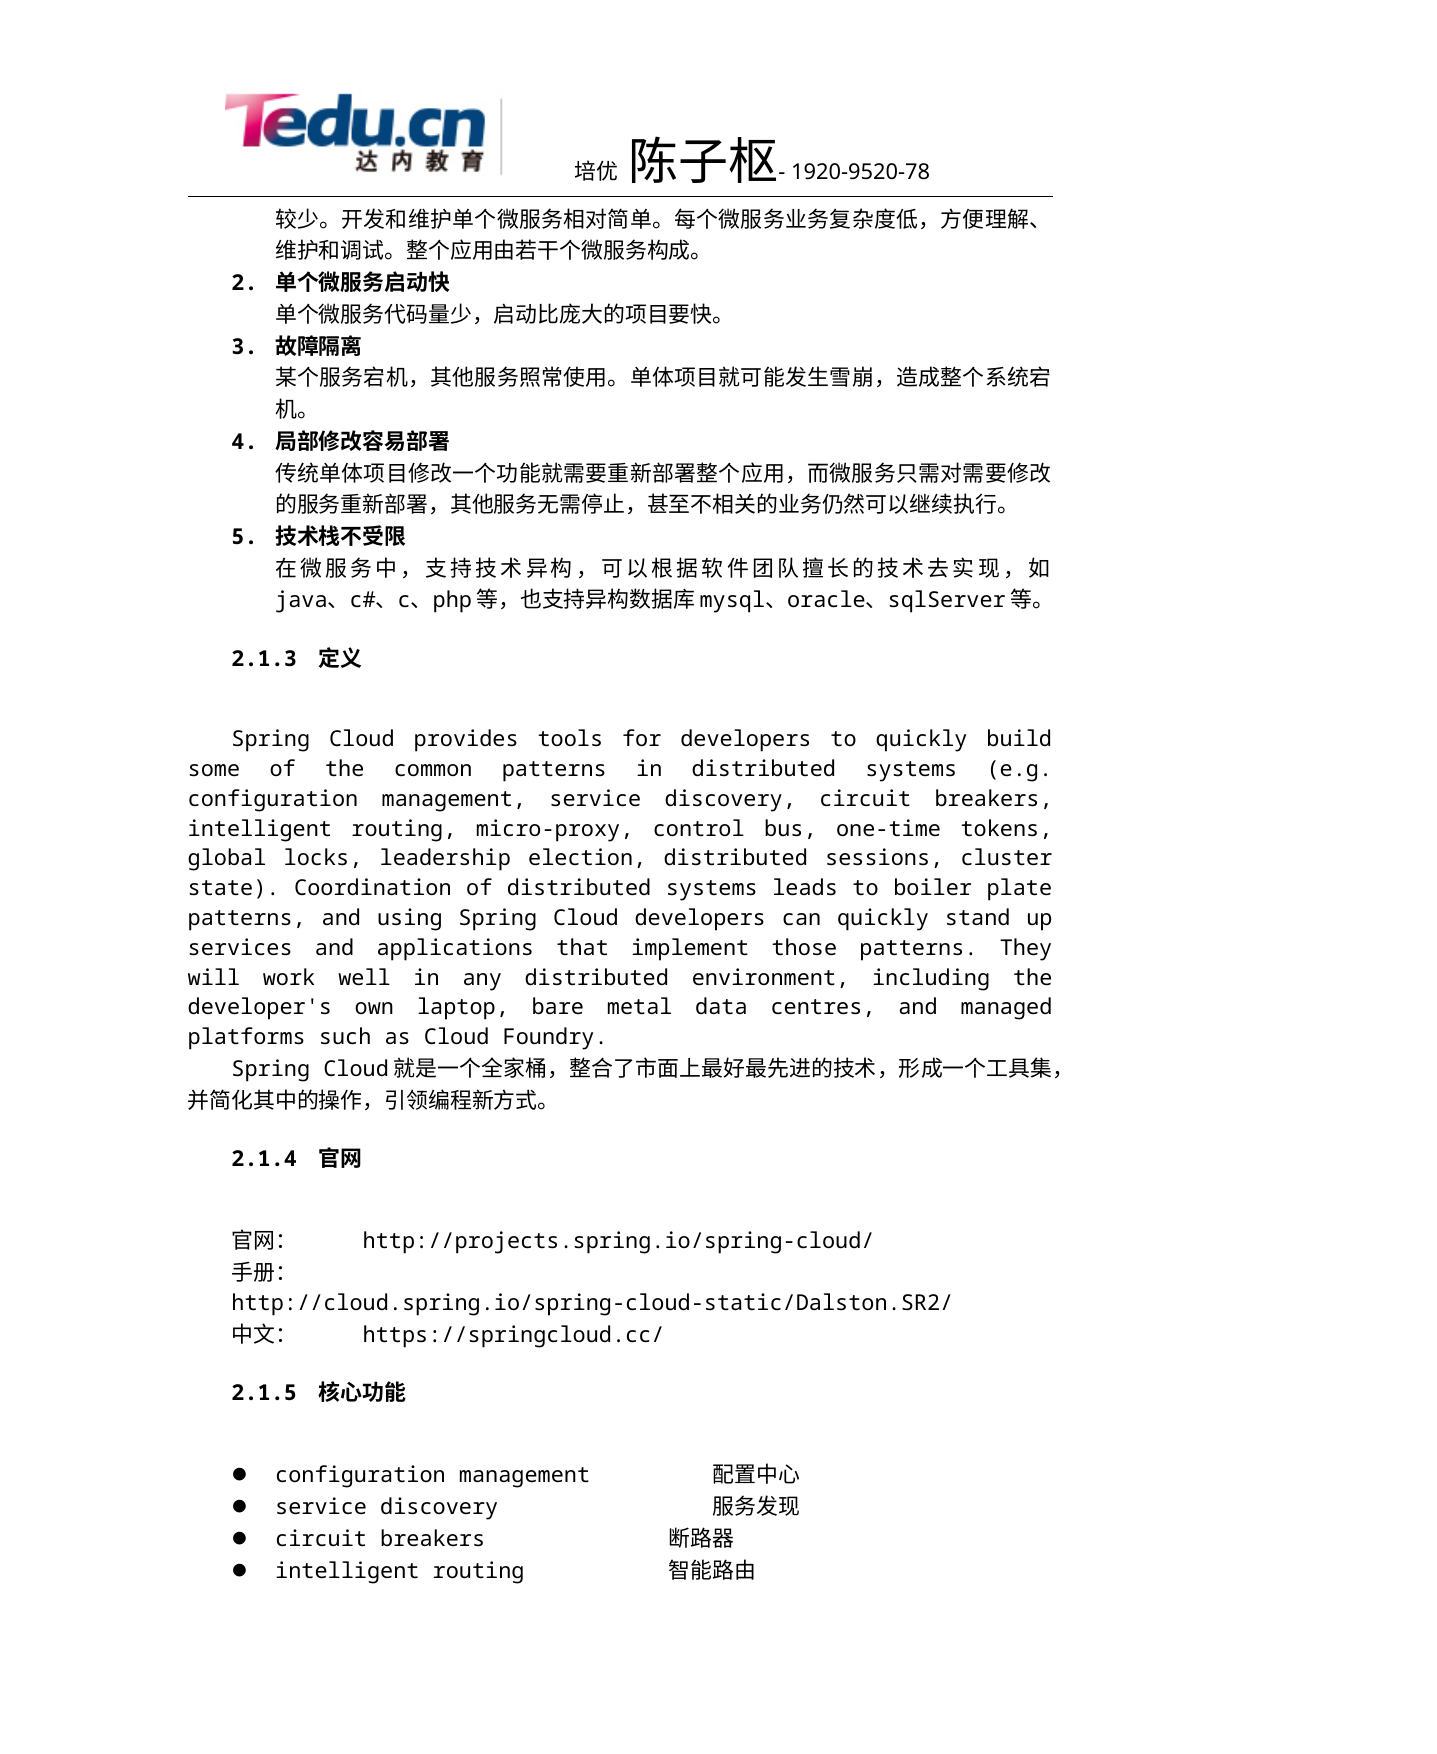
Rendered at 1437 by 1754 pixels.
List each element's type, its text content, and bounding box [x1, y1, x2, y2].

list 局部修改容易部署 [231, 424, 1053, 456]
subtitle 核心功能 [187, 1375, 1053, 1407]
list 单个微服务代码量少，启动比庞大的项目要快。 [275, 297, 1053, 329]
text 中文： https://springcloud.cc/ [187, 1317, 1053, 1348]
list circuit breakers 断路器 [231, 1521, 1053, 1553]
list 传统单体项目修改一个功能就需要重新部署整个应用，而微服务只需对需要修改的服务重新部署，其他服务无需停止，甚至不相关的业务仍然可以继续执行。 [275, 456, 1053, 519]
list 单个微服务启动快 [231, 265, 1053, 297]
list 业务分拆，一个微服务只关注一个特定的业务功能，所以它的业务清晰、代码量较少。开发和维护单个微服务相对简单。每个微服务业务复杂度低，方便理解、维护和调试。整个应用由若干个微服务构成。 [275, 202, 1053, 265]
list 某个服务宕机，其他服务照常使用。单体项目就可能发生雪崩，造成整个系统宕机。 [275, 360, 1053, 424]
text 官网： http://projects.spring.io/spring-cloud/ [187, 1223, 1053, 1255]
list 故障隔离 [231, 329, 1053, 360]
picture [225, 88, 507, 180]
list service discovery 服务发现 [231, 1489, 1053, 1521]
text 手册： http://cloud.spring.io/spring-cloud-static/Dalston.SR2/ [187, 1255, 1053, 1317]
list 技术栈不受限 [231, 519, 1053, 551]
subtitle 定义 [187, 641, 1053, 673]
list intelligent routing 智能路由 [231, 1553, 1053, 1584]
subtitle 官网 [187, 1141, 1053, 1173]
text Spring Cloud就是一个全家桶，整合了市面上最好最先进的技术，形成一个工具集，并简化其中的操作，引领编程新方式。 [187, 1051, 1053, 1114]
list 在微服务中，支持技术异构，可以根据软件团队擅长的技术去实现，如java、c#、c、php等，也支持异构数据库mysql、oracle、sqlServer等。 [275, 551, 1053, 614]
list configuration management 配置中心 [231, 1457, 1053, 1489]
text Spring Cloud provides tools for developers to quickly build some of the common patterns in distributed systems (e.g. configuration management, service discovery, circuit breakers, intelligent routing, micro-proxy, control bus, one-time tokens, global locks, leadership election, distributed sessions, cluster state). Coordination of distributed systems leads to boiler plate patterns, and using Spring Cloud developers can quickly stand up services and applications that implement those patterns. They will work well in any distributed environment, including the developer's own laptop, bare metal data centres, and managed platforms such as Cloud Foundry. [187, 723, 1053, 1051]
